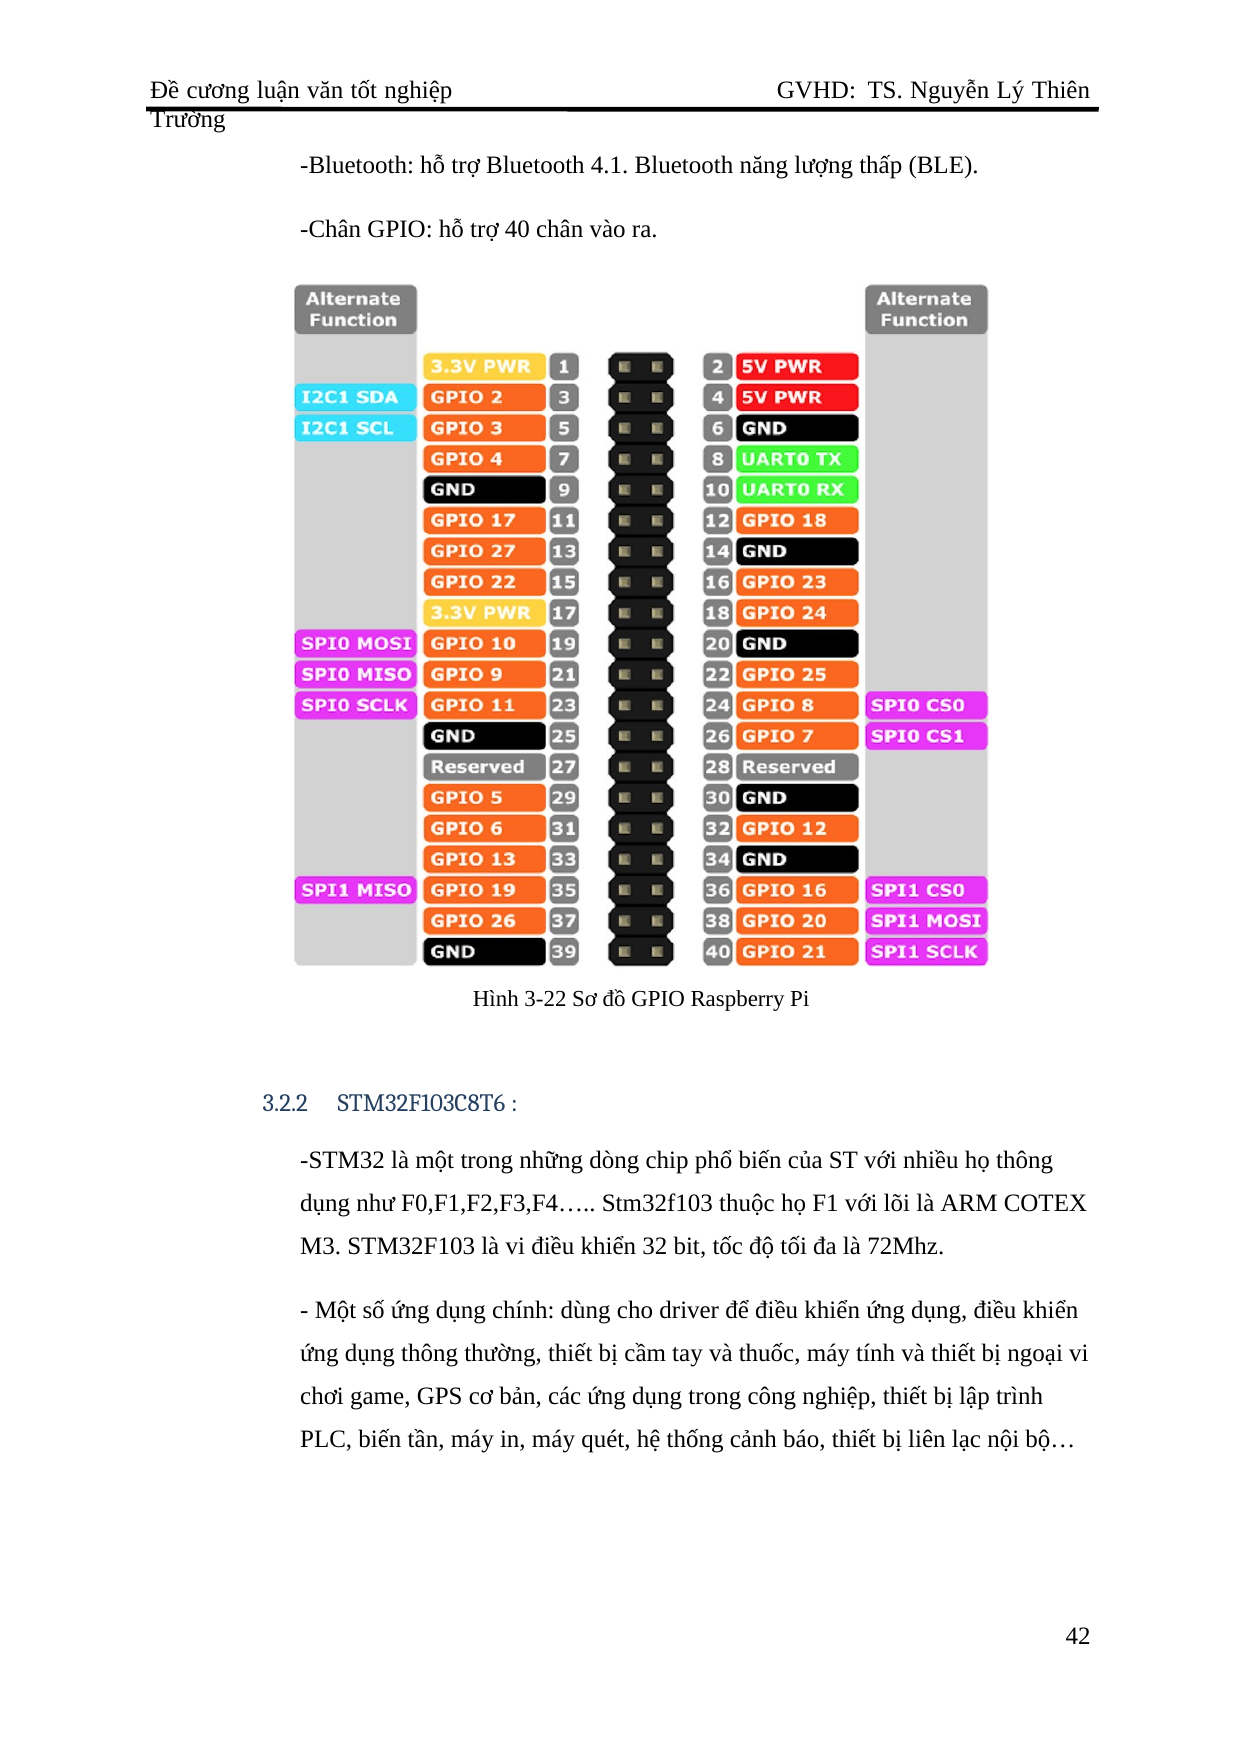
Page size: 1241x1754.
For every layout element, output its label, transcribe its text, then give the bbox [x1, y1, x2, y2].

text -Bluetooth: hỗ trợ Bluetooth 4.1. Bluetooth năng lượng thấp (BLE). [262, 150, 1090, 179]
text -Chân GPIO: hỗ trợ 40 chân vào ra. [262, 214, 1090, 243]
subtitle STM32F103C8T6 : [262, 1089, 1090, 1118]
text - Một số ứng dụng chính: dùng cho driver để điều khiển ứng dụng, điều khiển ứng dụng thông thường, thiết bị cầm tay và thuốc, máy tính và thiết bị ngoại vi chơi game, GPS cơ bản, các ứng dụng trong công nghiệp, thiết bị lập trình PLC, biến tần, máy in, máy quét, hệ thống cảnh báo, thiết bị liên lạc nội bộ… [300, 1295, 1090, 1453]
text -STM32 là một trong những dòng chip phổ biến của ST với nhiều họ thông dụng như F0,F1,F2,F3,F4….. Stm32f103 thuộc họ F1 với lõi là ARM COTEX M3. STM32F103 là vi điều khiển 32 bit, tốc độ tối đa là 72Mhz. [300, 1145, 1090, 1260]
picture [289, 277, 993, 976]
